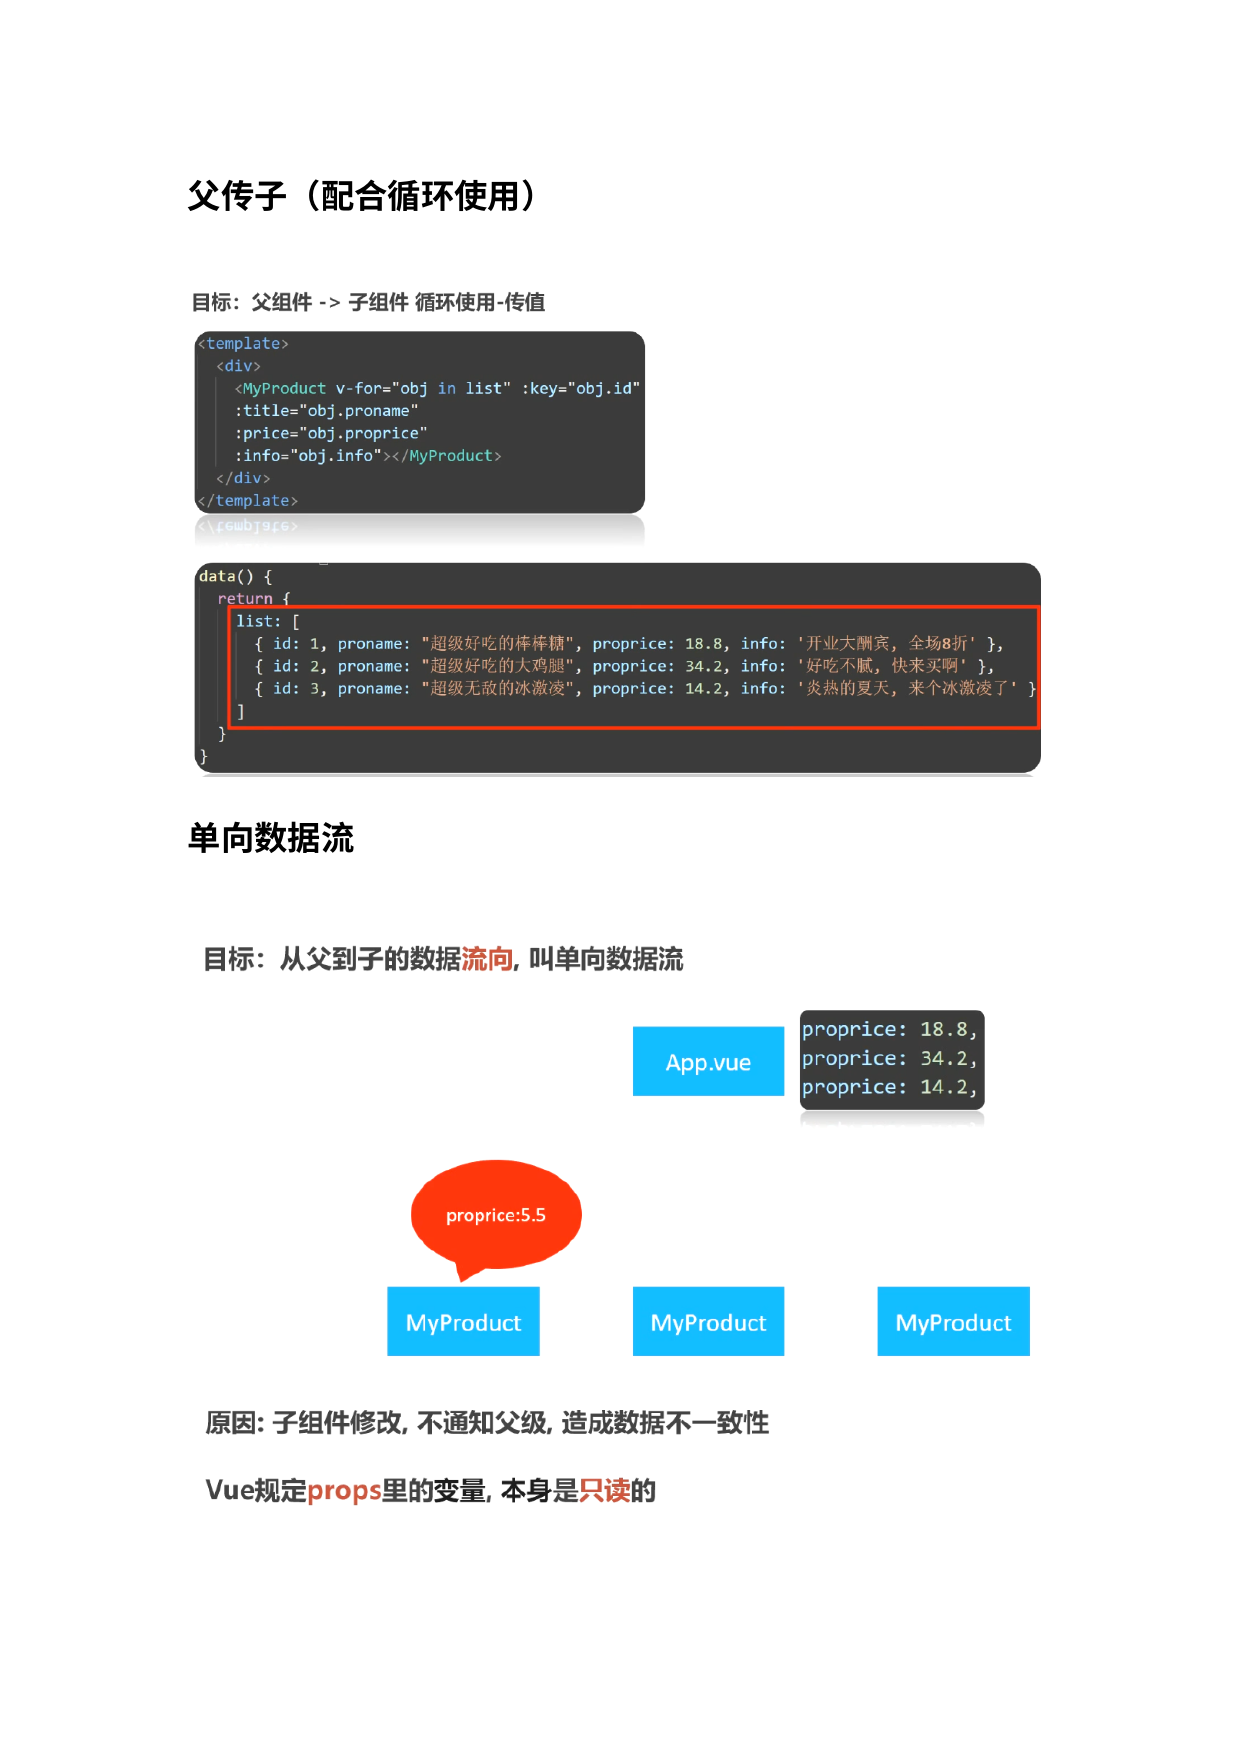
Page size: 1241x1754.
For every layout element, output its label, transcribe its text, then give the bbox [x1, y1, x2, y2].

subtitle 父传子（配合循环使用） [187, 162, 1053, 227]
picture [187, 931, 1053, 1537]
picture [187, 289, 1053, 777]
subtitle 单向数据流 [187, 804, 1053, 869]
